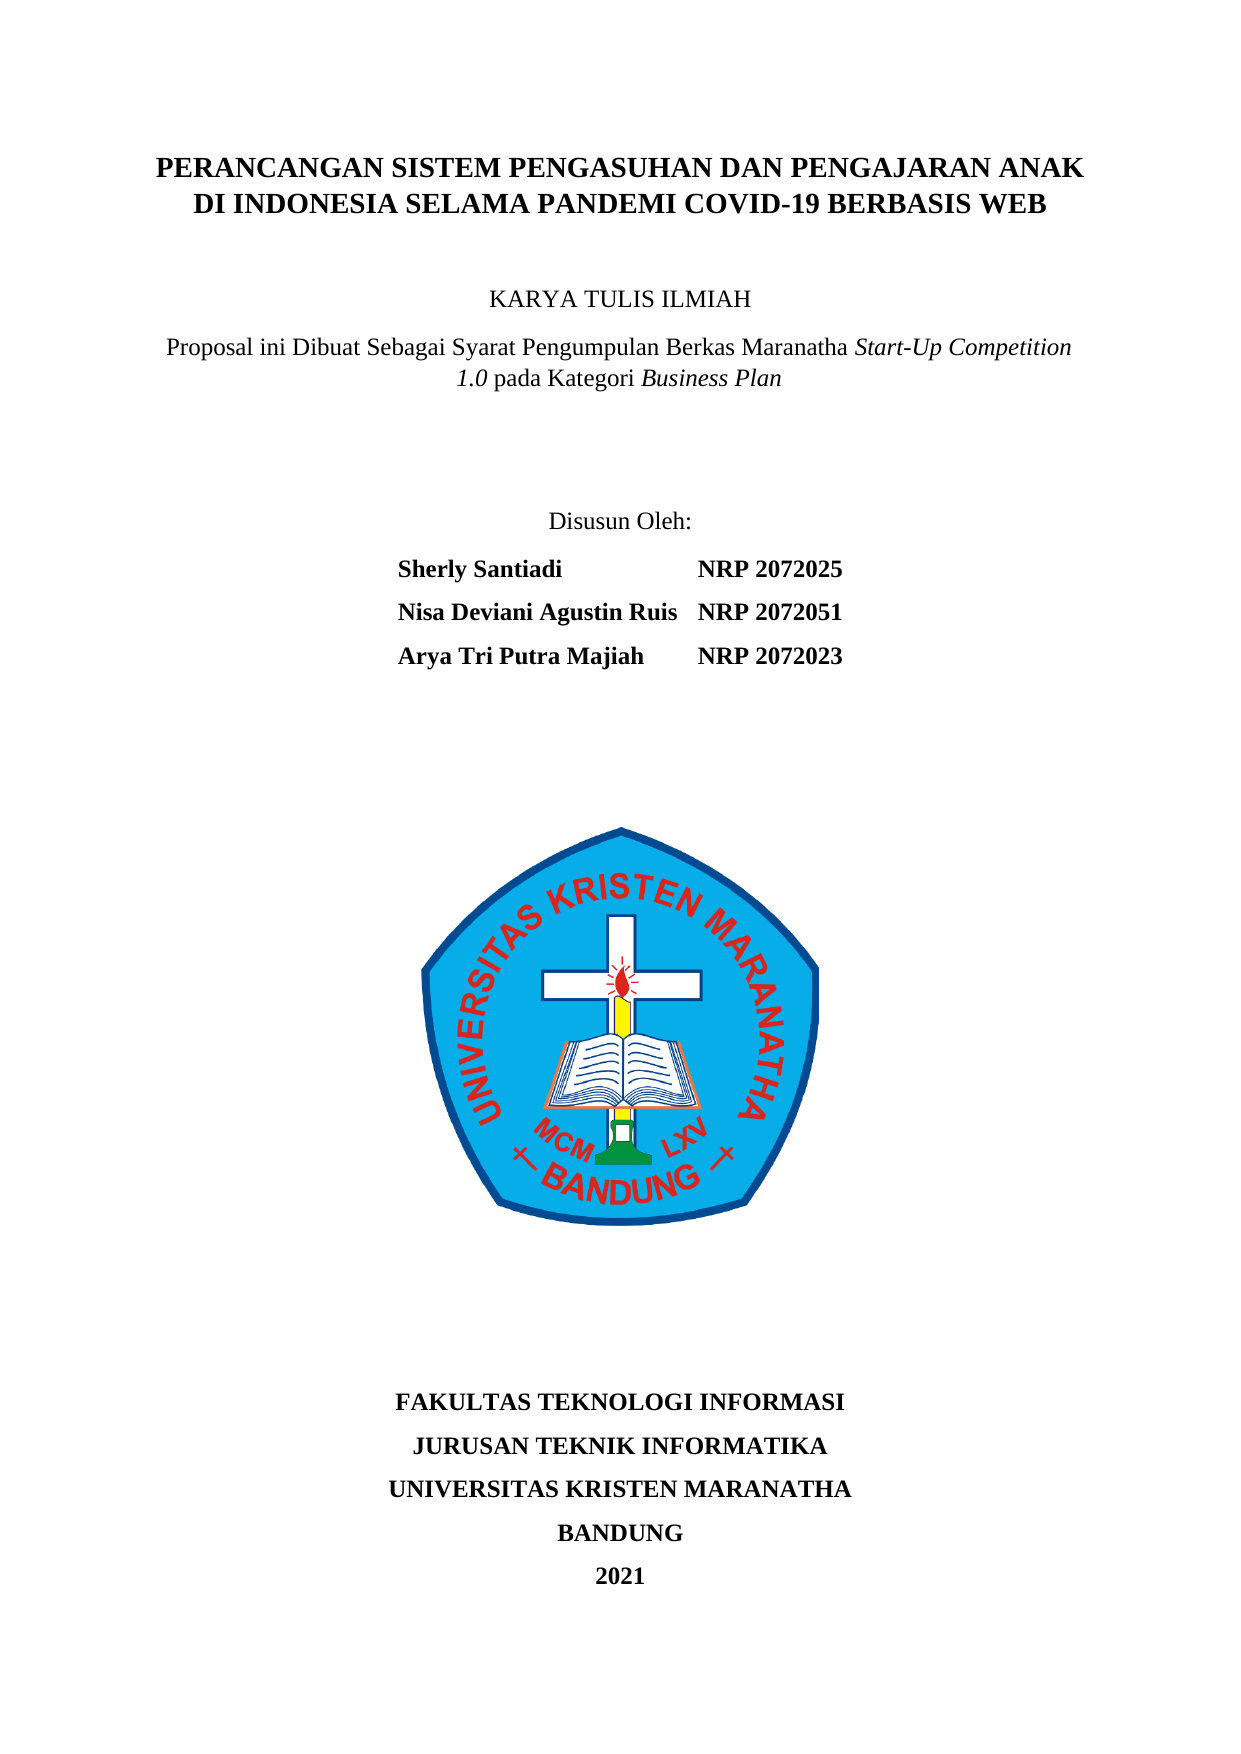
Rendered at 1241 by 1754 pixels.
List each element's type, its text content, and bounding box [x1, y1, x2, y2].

text Nisa Deviani Agustin Ruis NRP 2072051 [150, 597, 1090, 626]
text FAKULTAS TEKNOLOGI INFORMASI [150, 1387, 1090, 1416]
text PERANCANGAN SISTEM PENGASUHAN DAN PENGAJARAN ANAK DI INDONESIA SELAMA PANDEMI COVID-19 BERBASIS WEB [150, 150, 1090, 220]
text BANDUNG [150, 1518, 1090, 1547]
picture [421, 827, 819, 1226]
text Arya Tri Putra Majiah NRP 2072023 [150, 641, 1090, 669]
text KARYA TULIS ILMIAH [150, 284, 1090, 313]
text UNIVERSITAS KRISTEN MARANATHA [150, 1474, 1090, 1503]
text JURUSAN TEKNIK INFORMATIKA [150, 1431, 1090, 1459]
text Proposal ini Dibuat Sebagai Syarat Pengumpulan Berkas Maranatha Start-Up Competition 1.0 pada Kategori Business Plan [150, 332, 1090, 392]
text Disusun Oleh: [150, 506, 1090, 535]
text Sherly Santiadi NRP 2072025 [150, 554, 1090, 582]
text 2021 [150, 1561, 1090, 1590]
